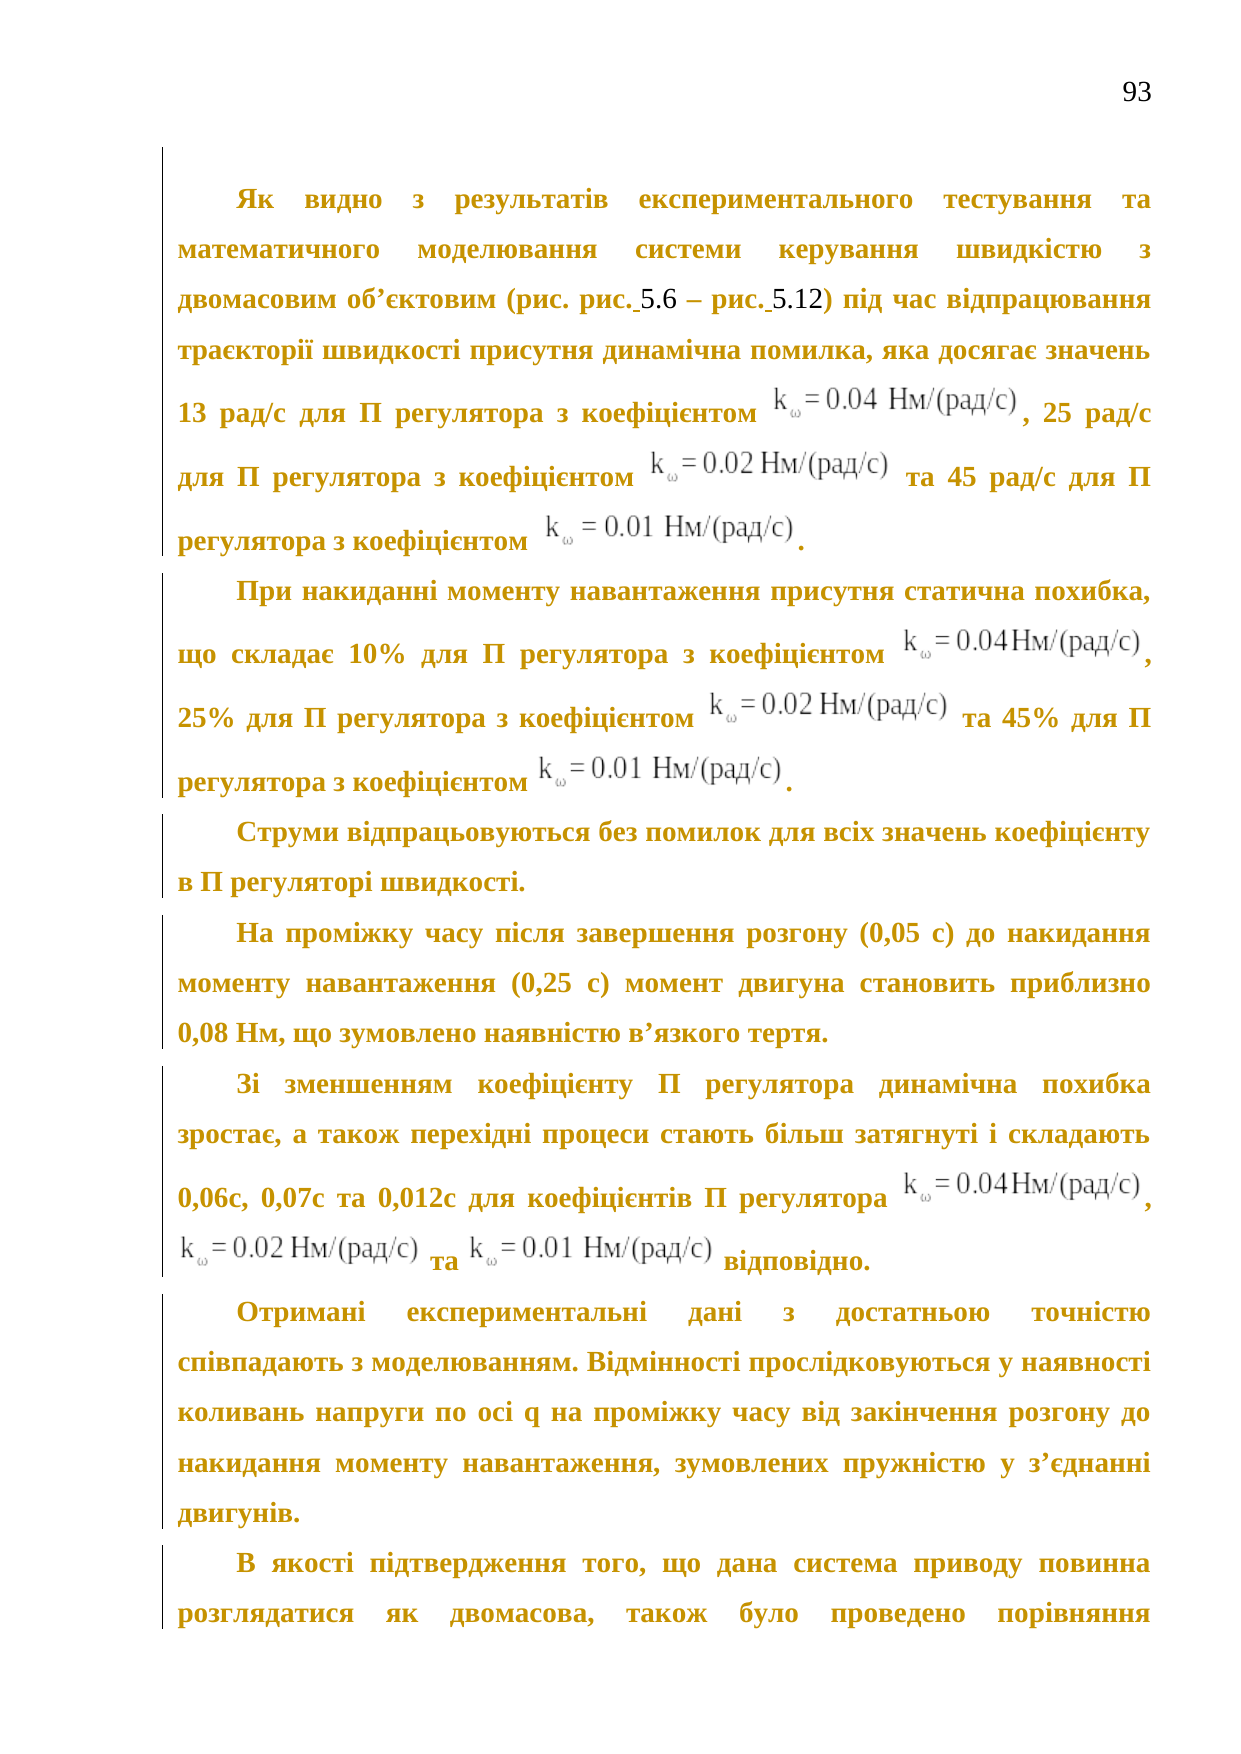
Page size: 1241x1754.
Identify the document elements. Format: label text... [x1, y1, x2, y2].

text При накиданні моменту навантаження присутня статична похибка, що складає 10% для П регулятора з коефіцієнтом , 25% для П регулятора з коефіцієнтом та 45% для П регулятора з коефіцієнтом . [177, 573, 1152, 797]
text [177, 1545, 1152, 1629]
text На проміжку часу після завершення розгону (0,05 с) до накидання моменту навантаження (0,25 с) момент двигуна становить приблизно 0,08 Нм, що зумовлено наявністю в’язкого тертя. [177, 915, 1152, 1049]
text Отримані експериментальні дані з достатньою точністю співпадають з моделюванням. Відмінності прослідковуються у наявності коливань напруги по осі q на проміжку часу від закінчення розгону до накидання моменту навантаження, зумовлених пружністю у з’єднанні двигунів. [177, 1294, 1152, 1528]
text Як видно з результатів експериментального тестування та математичного моделювання системи керування швидкістю з двомасовим об’єктовим (рис. рис.5.6 – рис.5.12) під час відпрацювання траєкторії швидкості присутня динамічна помилка, яка досягає значень 13 рад/с для П регулятора з коефіцієнтом , 25 рад/с для П регулятора з коефіцієнтом та 45 рад/с для П регулятора з коефіцієнтом . [177, 181, 1152, 556]
text Зі зменшенням коефіцієнту П регулятора динамічна похибка зростає, а також перехідні процеси стають більш затягнуті і складають 0,06с, 0,07с та 0,012с для коефіцієнтів П регулятора , та відповідно. [177, 1066, 1152, 1277]
text Струми відпрацьовуються без помилок для всіх значень коефіцієнту в П регуляторі швидкості. [177, 814, 1152, 898]
